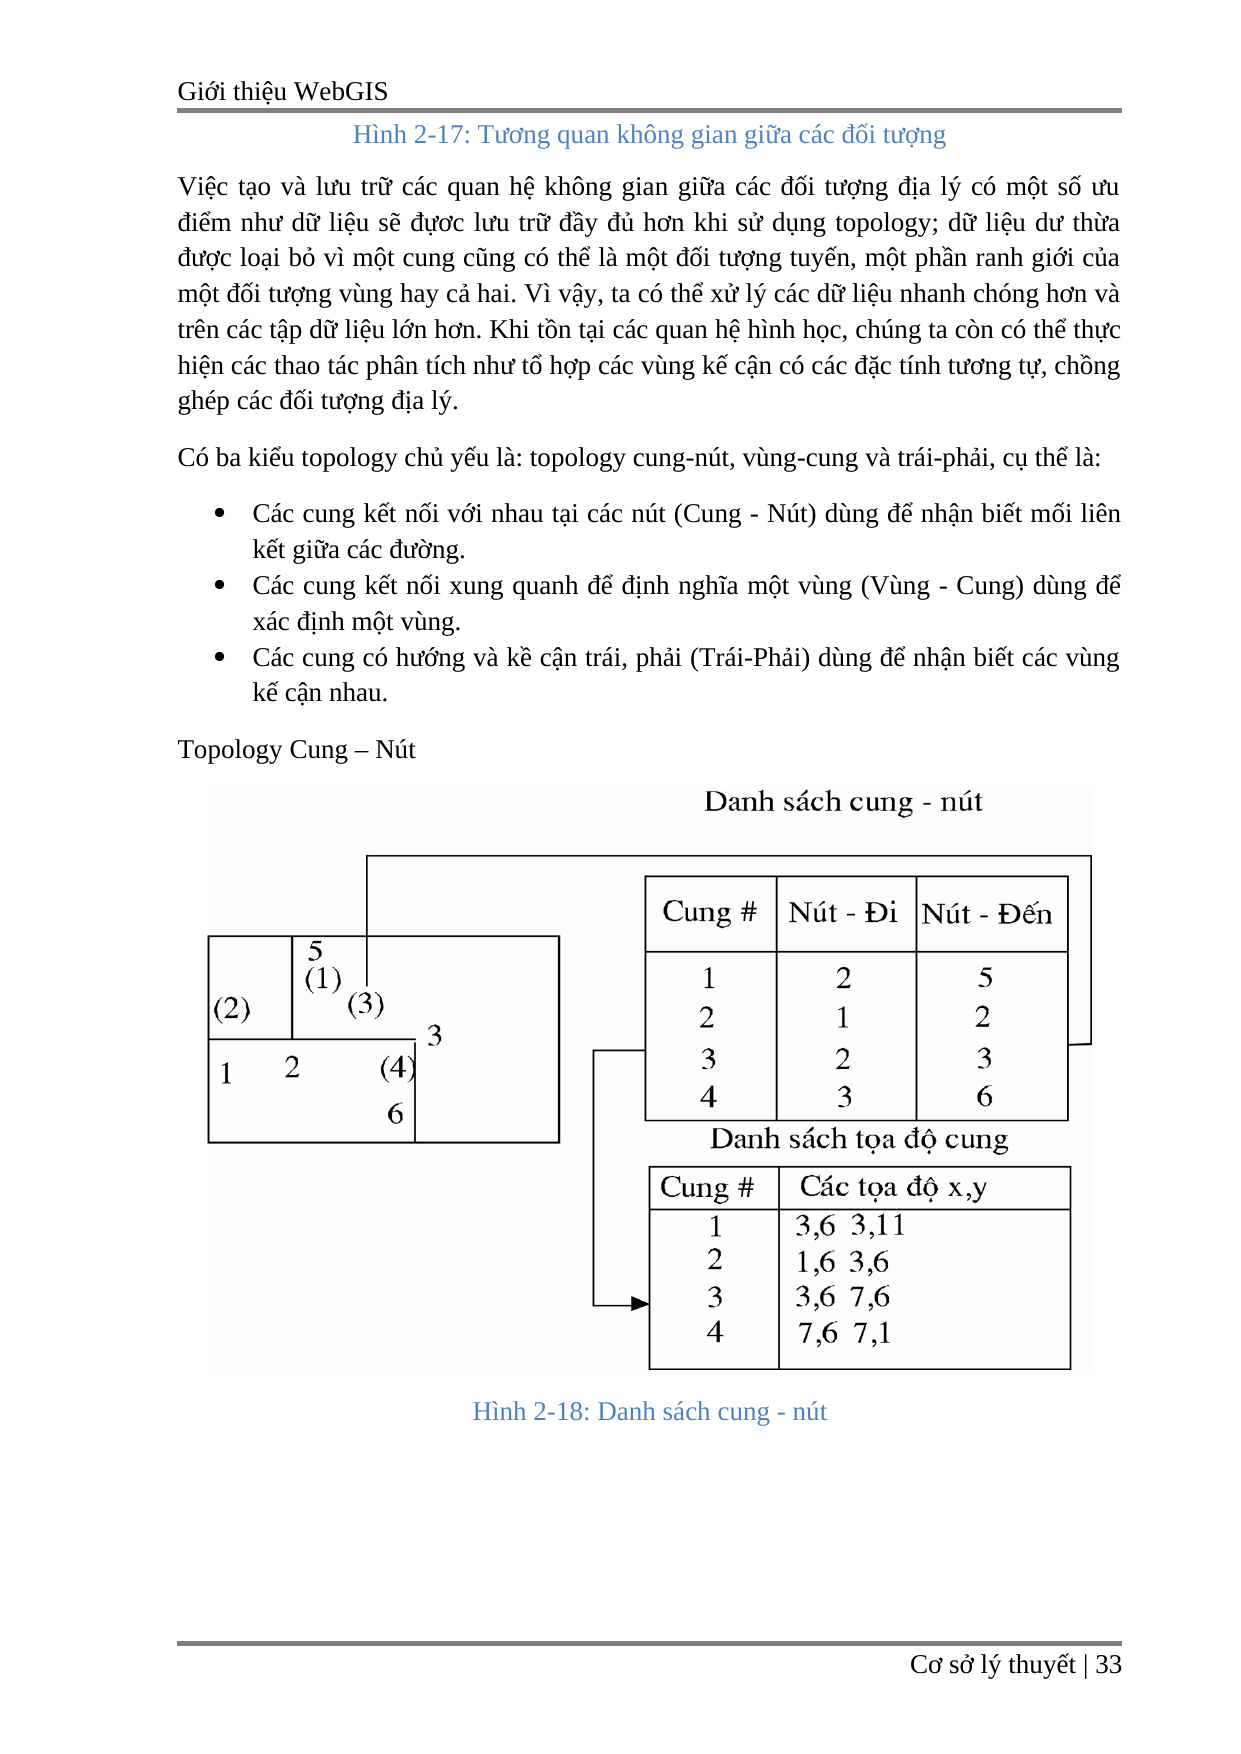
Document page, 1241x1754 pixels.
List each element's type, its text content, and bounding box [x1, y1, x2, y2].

text Topology Cung – Nút [177, 733, 1122, 764]
text Có ba kiểu topology chủ yếu là: topology cung-nút, vùng-cung và trái-phải, cụ thể là: [177, 441, 1122, 472]
list Các cung kết nối với nhau tại các nút (Cung - Nút) dùng để nhận biết mối liên kết giữa các đường. [215, 498, 1122, 564]
list Các cung kết nối xung quanh để định nghĩa một vùng (Vùng - Cung) dùng để xác định một vùng. [215, 569, 1122, 636]
picture [207, 789, 1092, 1370]
text Việc tạo và lưu trữ các quan hệ không gian giữa các đối tượng địa lý có một số ưu điểm như dữ liệu sẽ đựơc lưu trữ đầy đủ hơn khi sử dụng topology; dữ liệu dư thừa được loại bỏ vì một cung cũng có thể là một đối tượng tuyến, một phần ranh giới của một đối tượng vùng hay cả hai. Vì vậy, ta có thể xử lý các dữ liệu nhanh chóng hơn và trên các tập dữ liệu lớn hơn. Khi tồn tại các quan hệ hình học, chúng ta còn có thể thực hiện các thao tác phân tích như tổ hợp các vùng kế cận có các đặc tính tương tự, chồng ghép các đối tượng địa lý. [177, 170, 1122, 416]
list Các cung có hướng và kề cận trái, phải (Trái-Phải) dùng để nhận biết các vùng kế cận nhau. [215, 641, 1122, 708]
